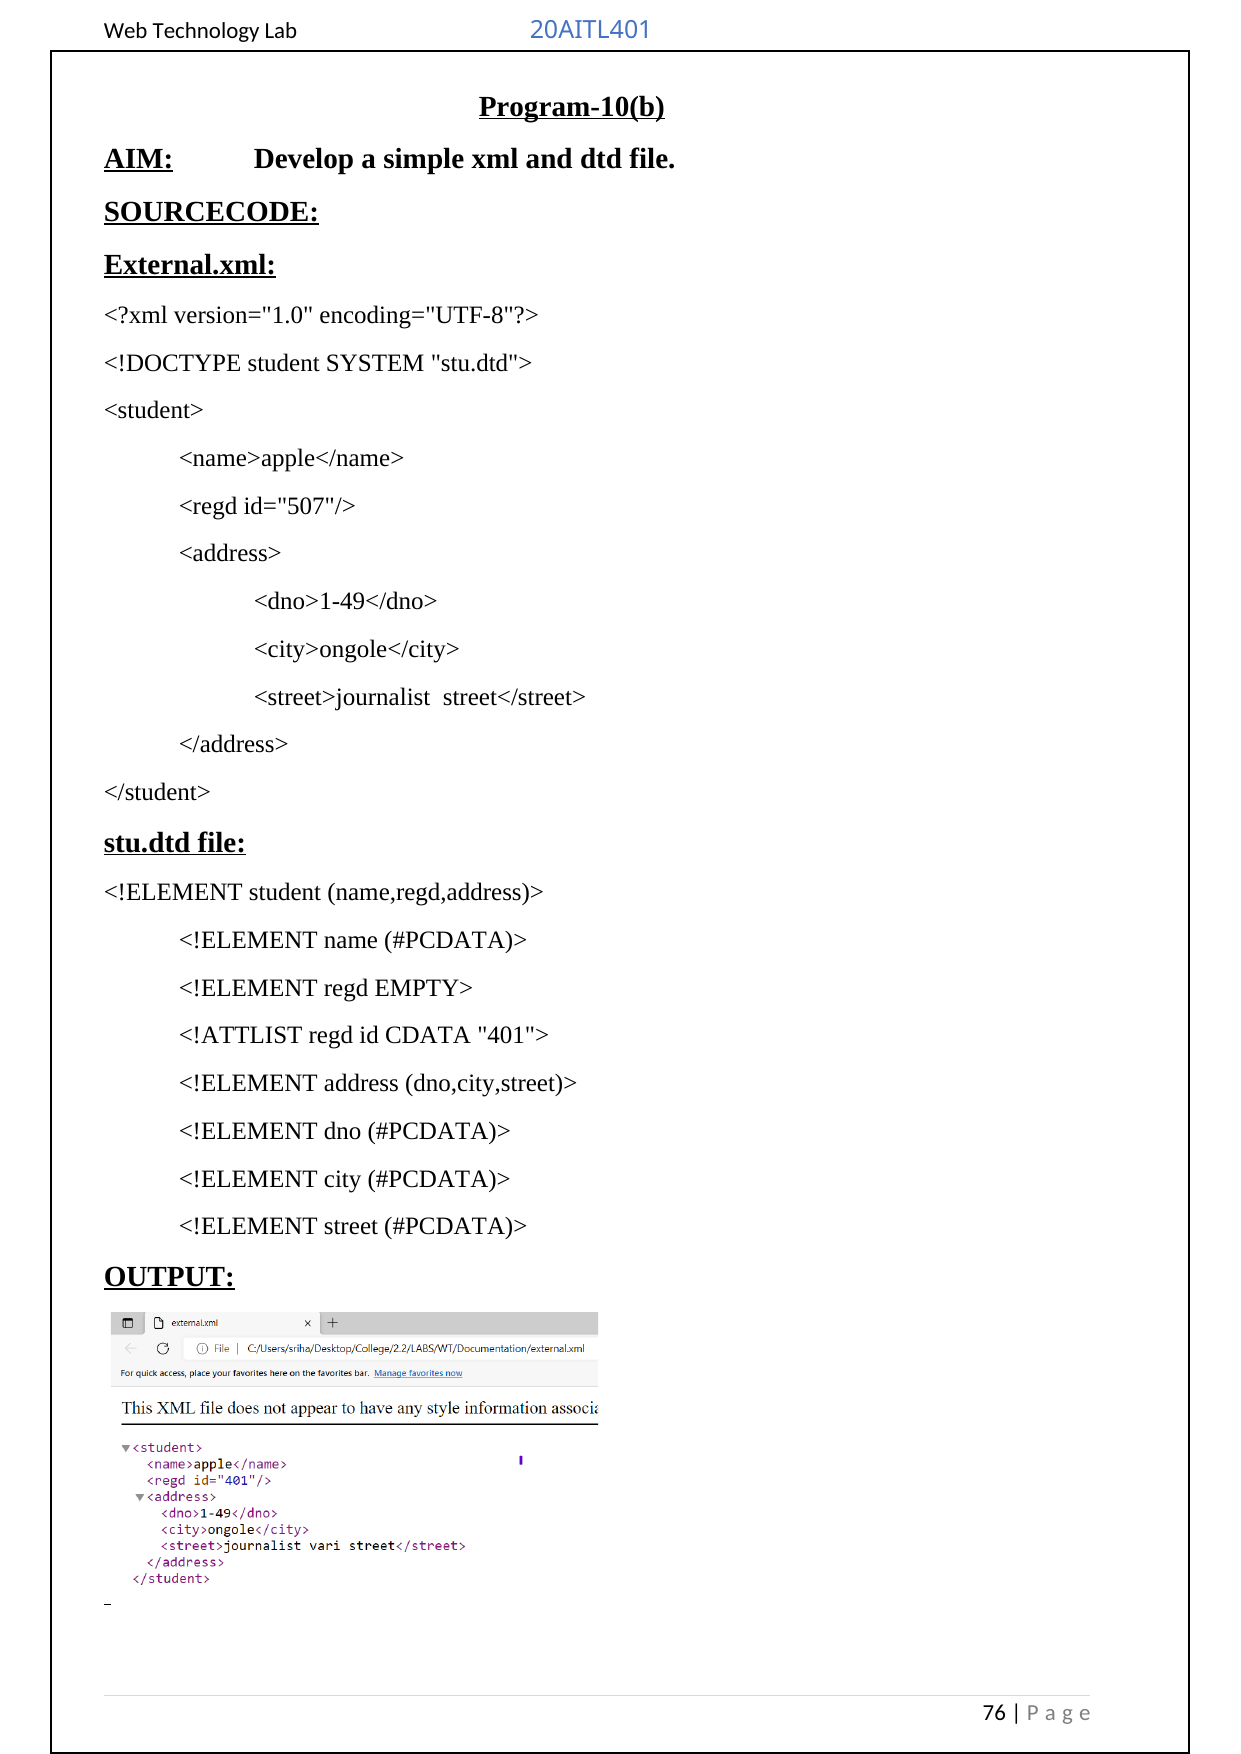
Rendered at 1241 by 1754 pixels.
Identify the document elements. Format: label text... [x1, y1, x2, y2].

text <dno>1-49</dno> [103, 586, 1090, 615]
text <!ELEMENT address (dno,city,street)> [103, 1068, 1090, 1097]
text SOURCECODE: [103, 194, 1090, 228]
text <name>apple</name> [103, 443, 1090, 472]
text OUTPUT: [103, 1259, 1090, 1293]
text <!ELEMENT student (name,regd,address)> [103, 877, 1090, 906]
text <!ATTLIST regd id CDATA "401"> [103, 1021, 1090, 1049]
text stu.dtd file: [103, 825, 1090, 858]
text <?xml version="1.0" encoding="UTF-8"?> [103, 300, 1090, 329]
text <!ELEMENT name (#PCDATA)> [103, 925, 1090, 954]
text </address> [103, 729, 1090, 758]
text <!DOCTYPE student SYSTEM "stu.dtd"> [103, 348, 1090, 376]
picture [110, 1312, 599, 1602]
text Program-10(b) [103, 89, 1090, 122]
text External.xml: [103, 247, 1090, 281]
text <!ELEMENT dno (#PCDATA)> [103, 1116, 1090, 1145]
text AIM: Develop a simple xml and dtd file. [103, 141, 1090, 175]
text <student> [103, 395, 1090, 424]
text <!ELEMENT street (#PCDATA)> [103, 1211, 1090, 1240]
text <!ELEMENT regd EMPTY> [103, 973, 1090, 1002]
text <city>ongole</city> [103, 634, 1090, 663]
text <address> [103, 538, 1090, 567]
text <regd id="507"/> [103, 491, 1090, 519]
text <!ELEMENT city (#PCDATA)> [103, 1164, 1090, 1192]
text </student> [103, 777, 1090, 806]
text <street>journalist street</street> [103, 682, 1090, 710]
